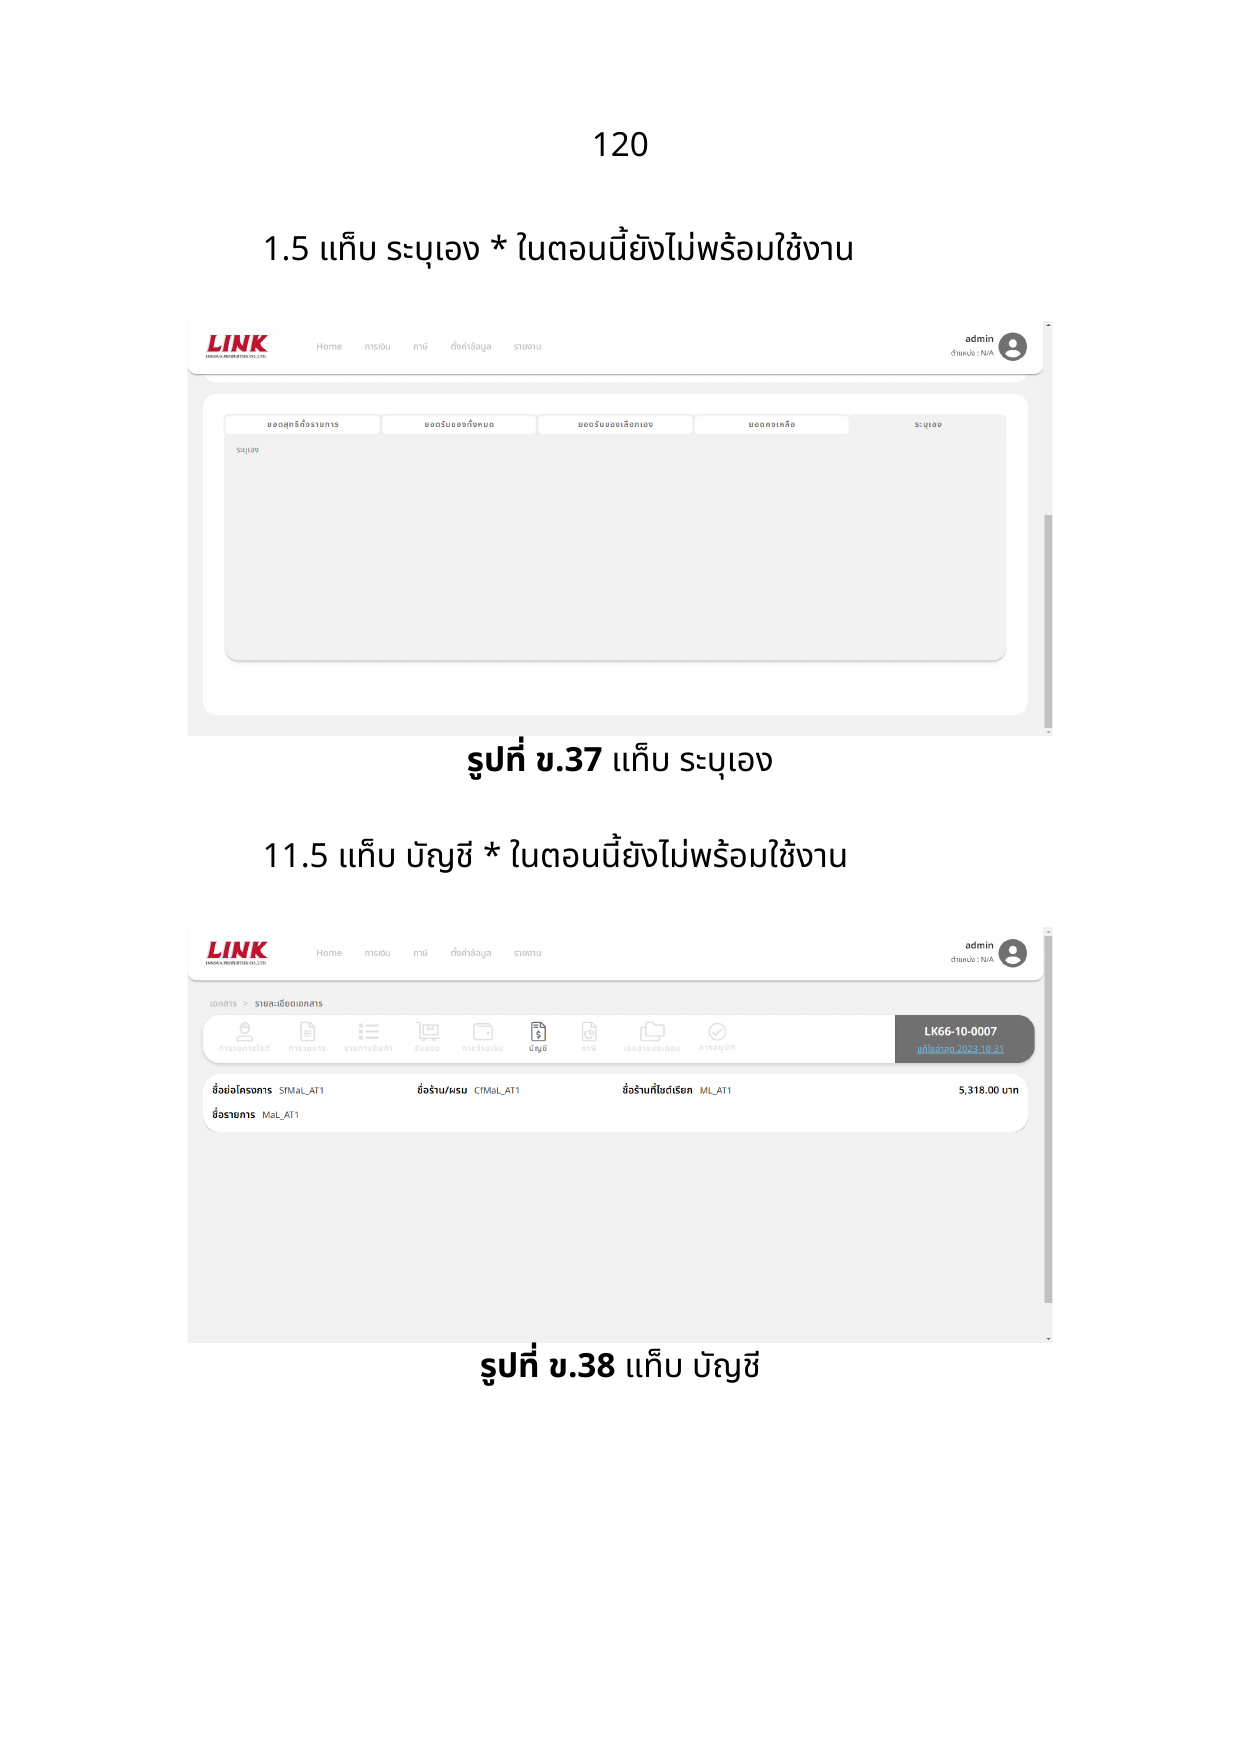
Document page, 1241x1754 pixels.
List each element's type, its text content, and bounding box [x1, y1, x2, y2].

picture [187, 321, 1053, 736]
text รูปที่ ข.37 แท็บ ระบุเอง [187, 736, 1053, 786]
text รูปที่ ข.38 แท็บ บัญชี [187, 1343, 1053, 1393]
text 11.5 แท็บ บัญชี * ในตอนนี้ยังไม่พร้อมใช้งาน [187, 832, 1053, 882]
text 1.5 แท็บ ระบุเอง * ในตอนนี้ยังไม่พร้อมใช้งาน [187, 225, 1053, 276]
picture [187, 927, 1053, 1343]
